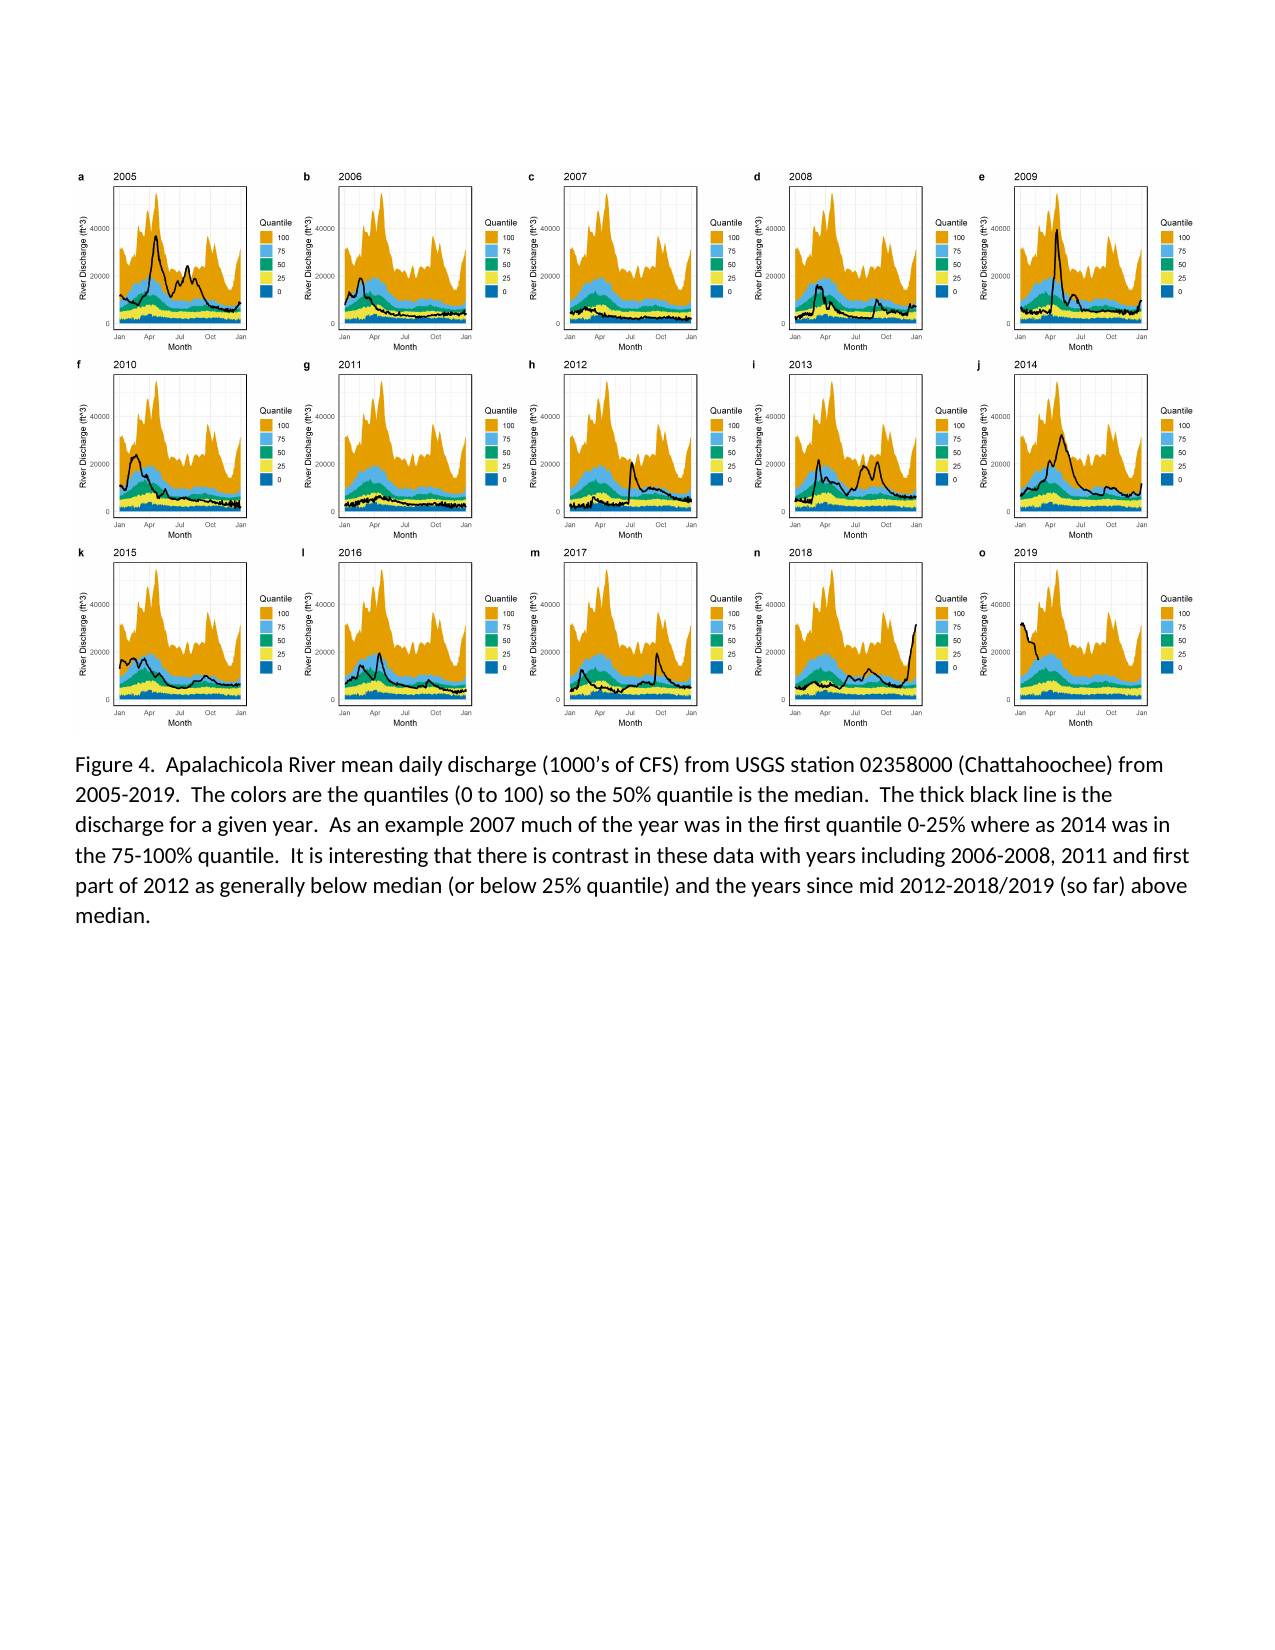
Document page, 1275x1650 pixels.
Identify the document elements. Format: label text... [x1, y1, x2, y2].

picture [75, 168, 1200, 732]
text Figure 4. Apalachicola River mean daily discharge (1000’s of CFS) from USGS station 02358000 (Chattahoochee) from 2005-2019. The colors are the quantiles (0 to 100) so the 50% quantile is the median. The thick black line is the discharge for a given year. As an example 2007 much of the year was in the first quantile 0-25% where as 2014 was in the 75-100% quantile. It is interesting that there is contrast in these data with years including 2006-2008, 2011 and first part of 2012 as generally below median (or below 25% quantile) and the years since mid 2012-2018/2019 (so far) above median. [75, 750, 1200, 929]
